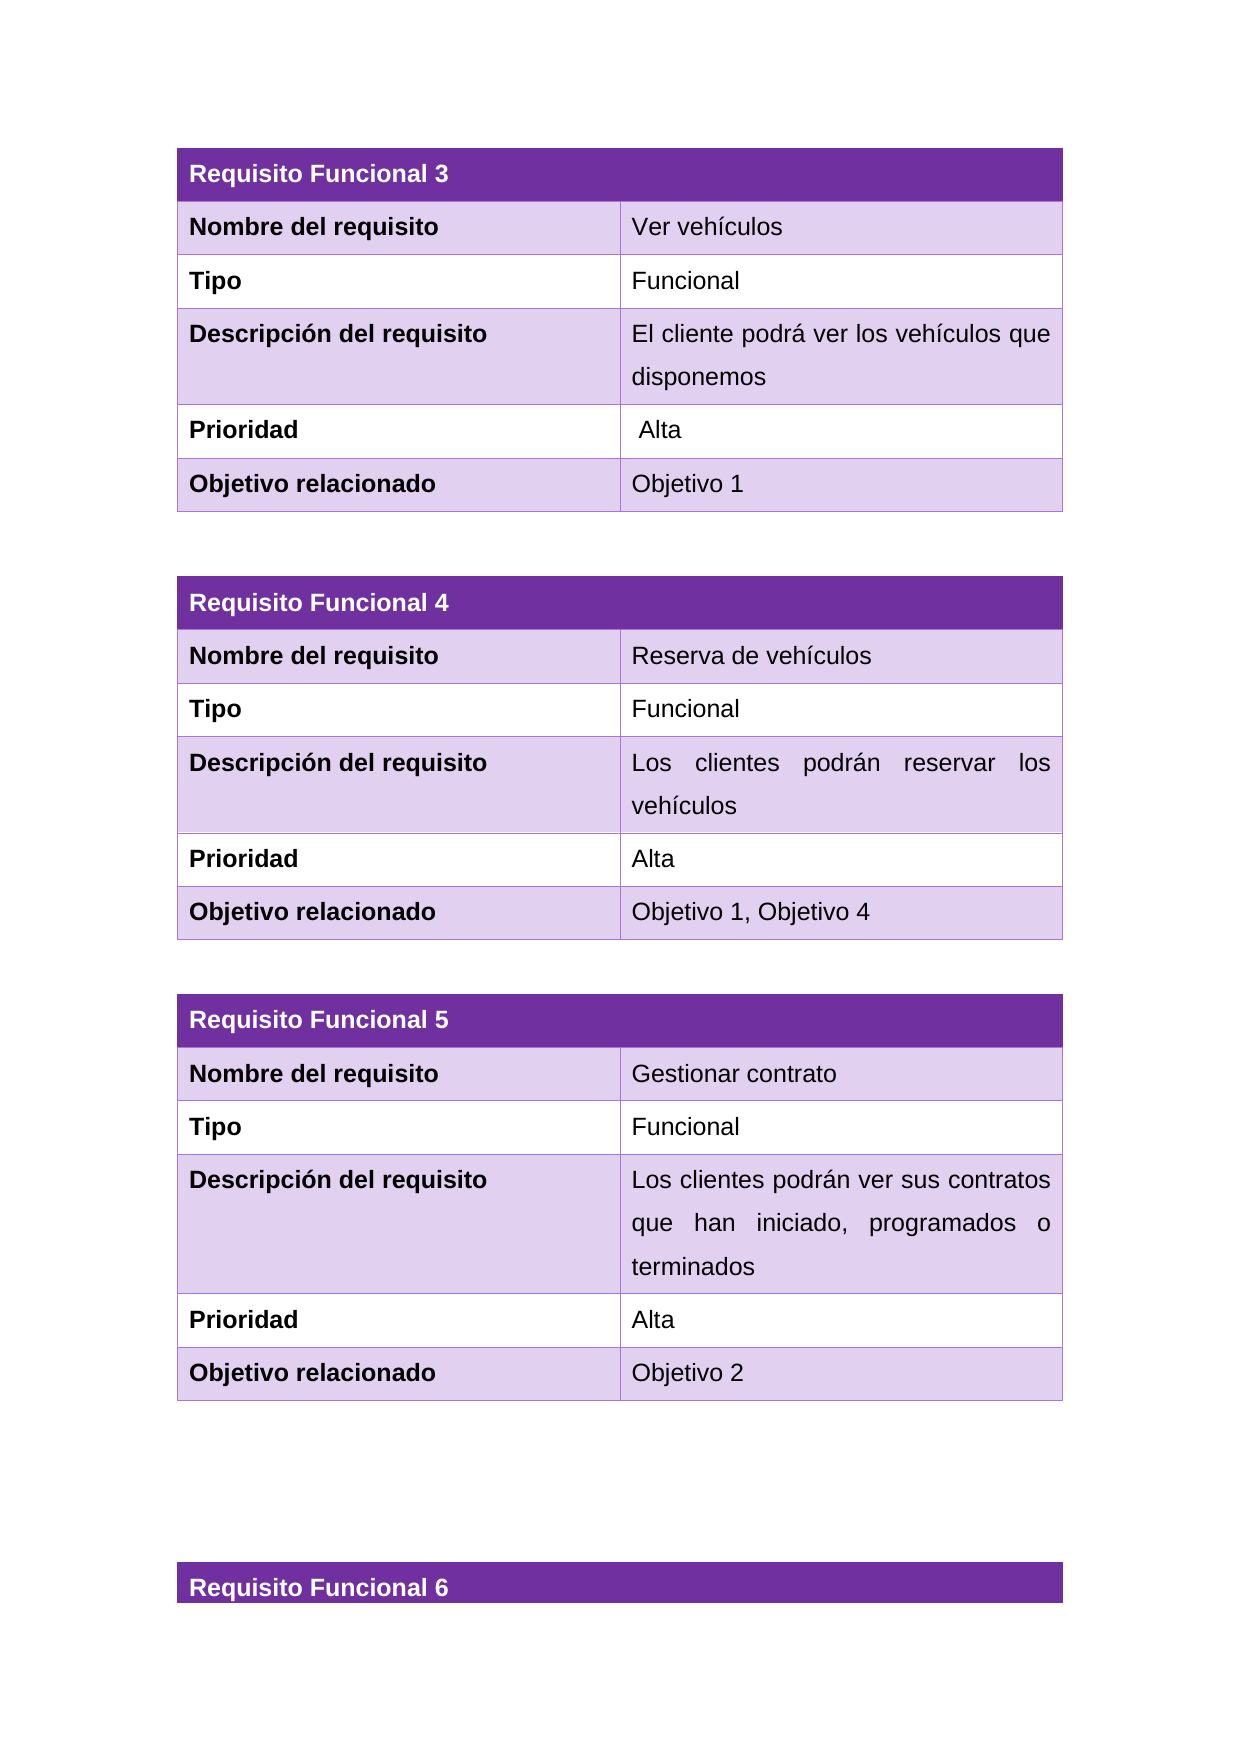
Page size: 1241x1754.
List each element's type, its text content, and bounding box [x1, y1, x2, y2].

table_cell Ver vehículos [621, 202, 1062, 254]
table_cell Reserva de vehículos [621, 630, 1062, 683]
table_cell Descripción del requisito [178, 309, 620, 404]
table_cell Descripción del requisito [178, 737, 620, 832]
table_cell Tipo [178, 255, 620, 308]
table_cell Objetivo relacionado [178, 887, 620, 939]
table_cell Funcional [621, 1101, 1062, 1154]
table_cell Tipo [178, 1101, 620, 1154]
table_cell Alta [621, 1294, 1062, 1347]
table_cell Prioridad [178, 1294, 620, 1347]
table_cell Nombre del requisito [178, 630, 620, 683]
table_cell Objetivo relacionado [178, 459, 620, 511]
table_cell Funcional [621, 255, 1062, 308]
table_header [178, 1563, 1062, 1602]
table_cell Funcional [621, 684, 1062, 736]
table_cell Prioridad [178, 405, 620, 457]
table_cell Objetivo relacionado [178, 1348, 620, 1400]
table_cell Descripción del requisito [178, 1155, 620, 1293]
table_cell Alta [621, 405, 1062, 457]
table_cell Los clientes podrán ver sus contratos que han iniciado, programados o terminados [621, 1155, 1062, 1293]
table_cell Tipo [178, 684, 620, 736]
table_header Requisito Funcional 4 [178, 577, 1062, 629]
table_cell Prioridad [178, 834, 620, 886]
table_cell Los clientes podrán reservar los vehículos [621, 737, 1062, 832]
table_cell Gestionar contrato [621, 1048, 1062, 1100]
table_cell El cliente podrá ver los vehículos que disponemos [621, 309, 1062, 404]
table_header Requisito Funcional 5 [178, 995, 1062, 1047]
table_cell Objetivo 1 [621, 459, 1062, 511]
table_cell Nombre del requisito [178, 202, 620, 254]
table_header Requisito Funcional 3 [178, 149, 1062, 201]
table_cell Alta [621, 834, 1062, 886]
table_cell Nombre del requisito [178, 1048, 620, 1100]
table_cell Objetivo 1, Objetivo 4 [621, 887, 1062, 939]
table_cell Objetivo 2 [621, 1348, 1062, 1400]
